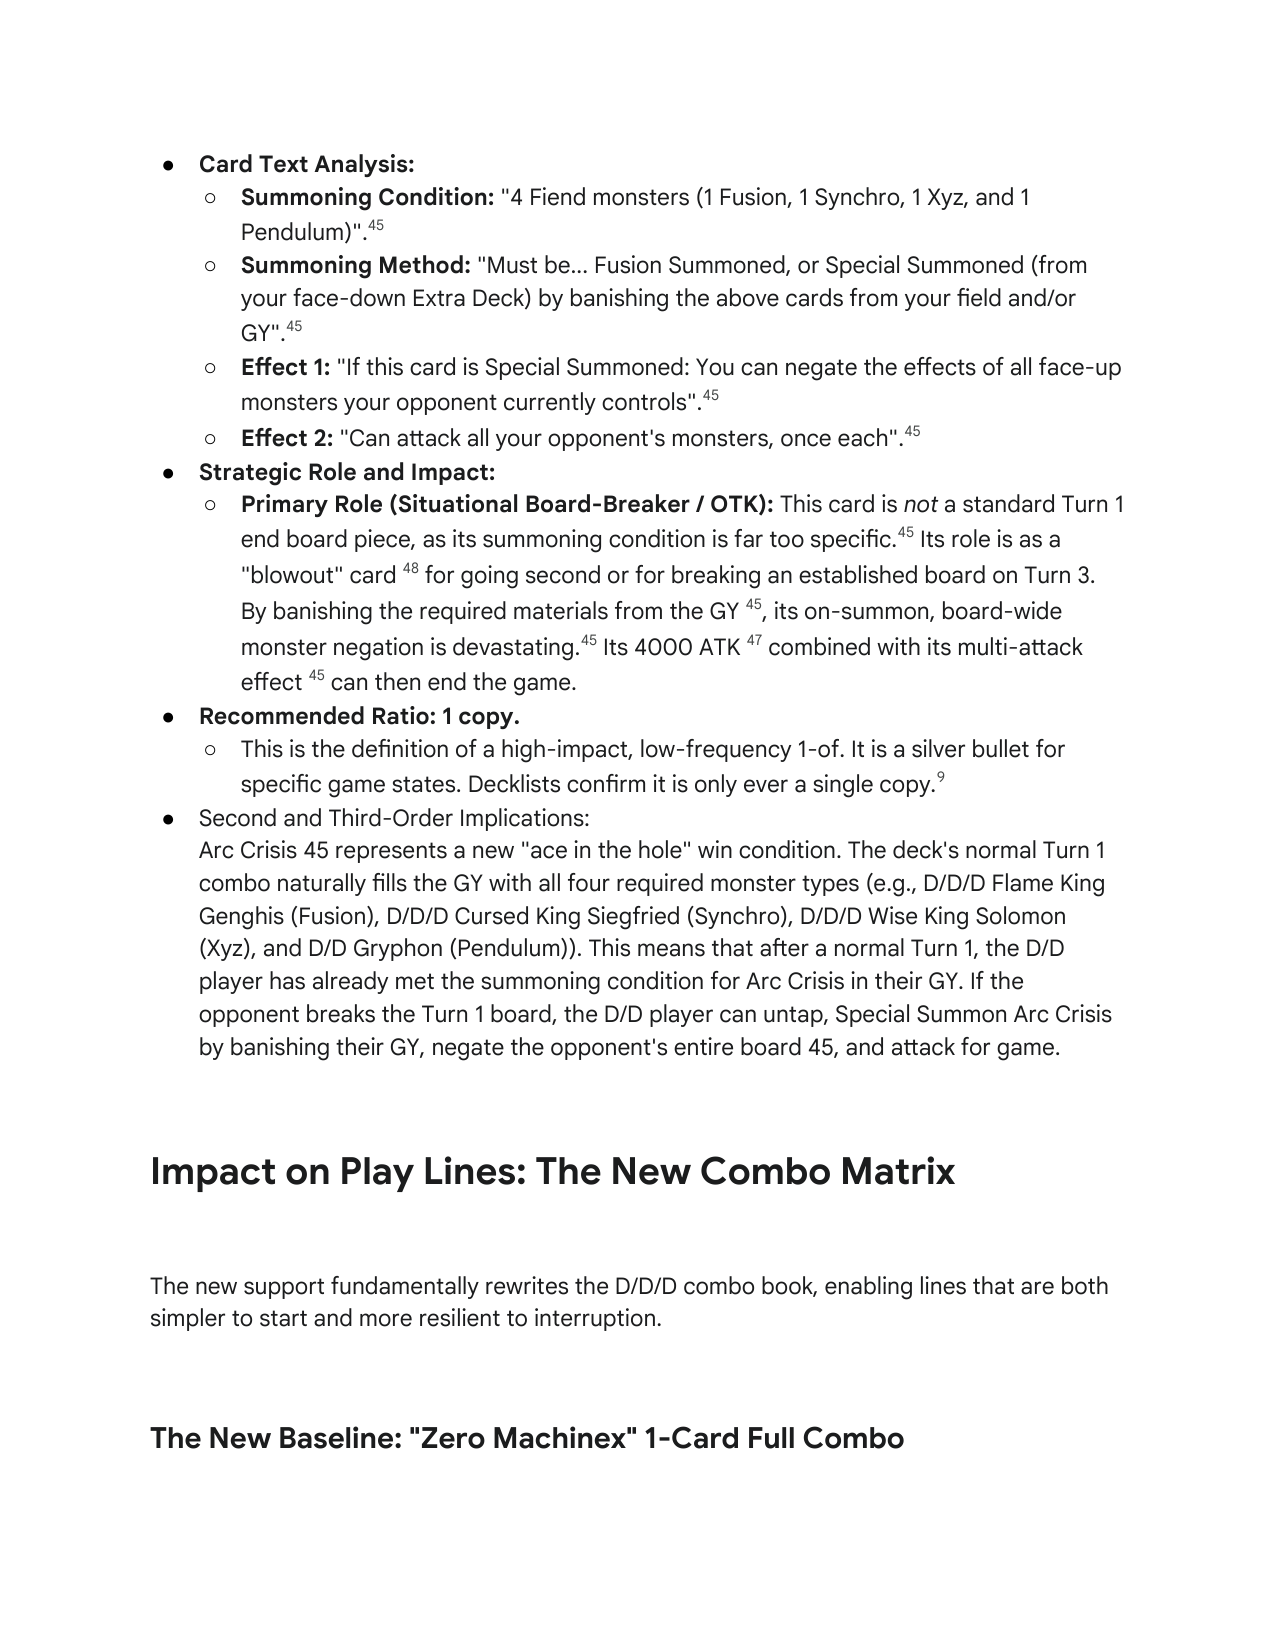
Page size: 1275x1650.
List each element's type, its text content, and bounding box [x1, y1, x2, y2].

list This is the definition of a high-impact, low-frequency 1-of. It is a silver bullet for specific game states. Decklists confirm it is only ever a single copy.9 [203, 735, 1125, 799]
list Effect 2: "Can attack all your opponent's monsters, once each".45 [203, 422, 1125, 453]
list Recommended Ratio: 1 copy. [161, 702, 1125, 731]
list Card Text Analysis: [161, 150, 1125, 179]
list Strategic Role and Impact: [161, 458, 1125, 486]
list Summoning Method: "Must be... Fusion Summoned, or Special Summoned (from your face-down Extra Deck) by banishing the above cards from your field and/or GY".45 [203, 252, 1125, 349]
list Primary Role (Situational Board-Breaker / OTK): This card is not a standard Turn 1 end board piece, as its summoning condition is far too specific.45 Its role is as a "blowout" card 48 for going second or for breaking an established board on Turn 3. By banishing the required materials from the GY 45, its on-summon, board-wide monster negation is devastating.45 Its 4000 ATK 47 combined with its multi-attack effect 45 can then end the game. [203, 490, 1125, 698]
list Effect 1: "If this card is Special Summoned: You can negate the effects of all face-up monsters your opponent currently controls".45 [203, 353, 1125, 418]
text The new support fundamentally rewrites the D/D/D combo book, enabling lines that are both simpler to start and more resilient to interruption. [150, 1272, 1125, 1333]
list Second and Third-Order Implications: Arc Crisis 45 represents a new "ace in the hole" win condition. The deck's normal Turn 1 combo naturally fills the GY with all four required monster types (e.g., D/D/D Flame King Genghis (Fusion), D/D/D Cursed King Siegfried (Synchro), D/D/D Wise King Solomon (Xyz), and D/D Gryphon (Pendulum)). This means that after a normal Turn 1, the D/D player has already met the summoning condition for Arc Crisis in their GY. If the opponent breaks the Turn 1 board, the D/D player can untap, Special Summon Arc Crisis by banishing their GY, negate the opponent's entire board 45, and attack for game. [161, 804, 1125, 1061]
subtitle Impact on Play Lines: The New Combo Matrix [150, 1148, 1125, 1195]
subtitle The New Baseline: "Zero Machinex" 1-Card Full Combo [150, 1420, 1125, 1457]
list Summoning Condition: "4 Fiend monsters (1 Fusion, 1 Synchro, 1 Xyz, and 1 Pendulum)".45 [203, 183, 1125, 247]
